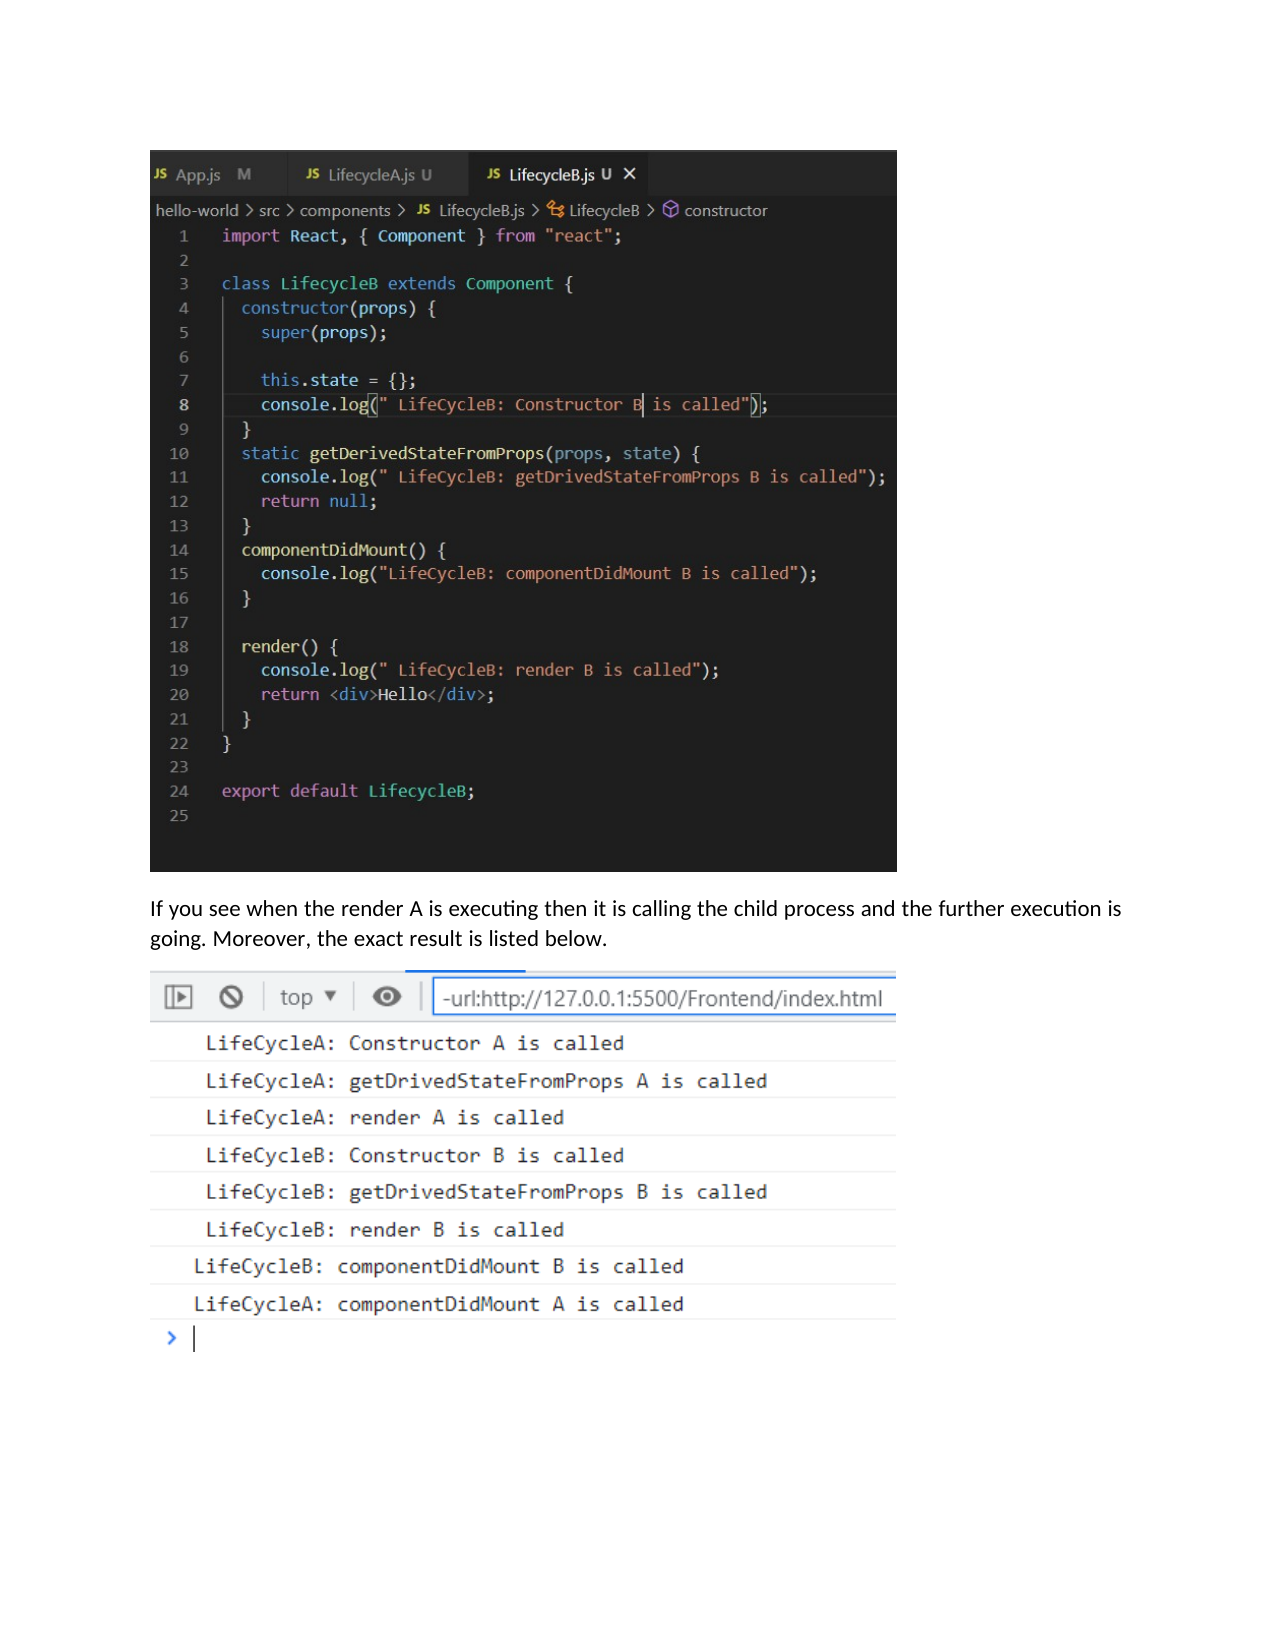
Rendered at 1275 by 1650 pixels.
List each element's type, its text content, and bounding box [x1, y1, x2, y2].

picture [150, 150, 897, 872]
text If you see when the render A is executing then it is calling the child process and the further execution is going. Moreover, the exact result is listed below. [150, 894, 1137, 952]
picture [150, 970, 896, 1352]
